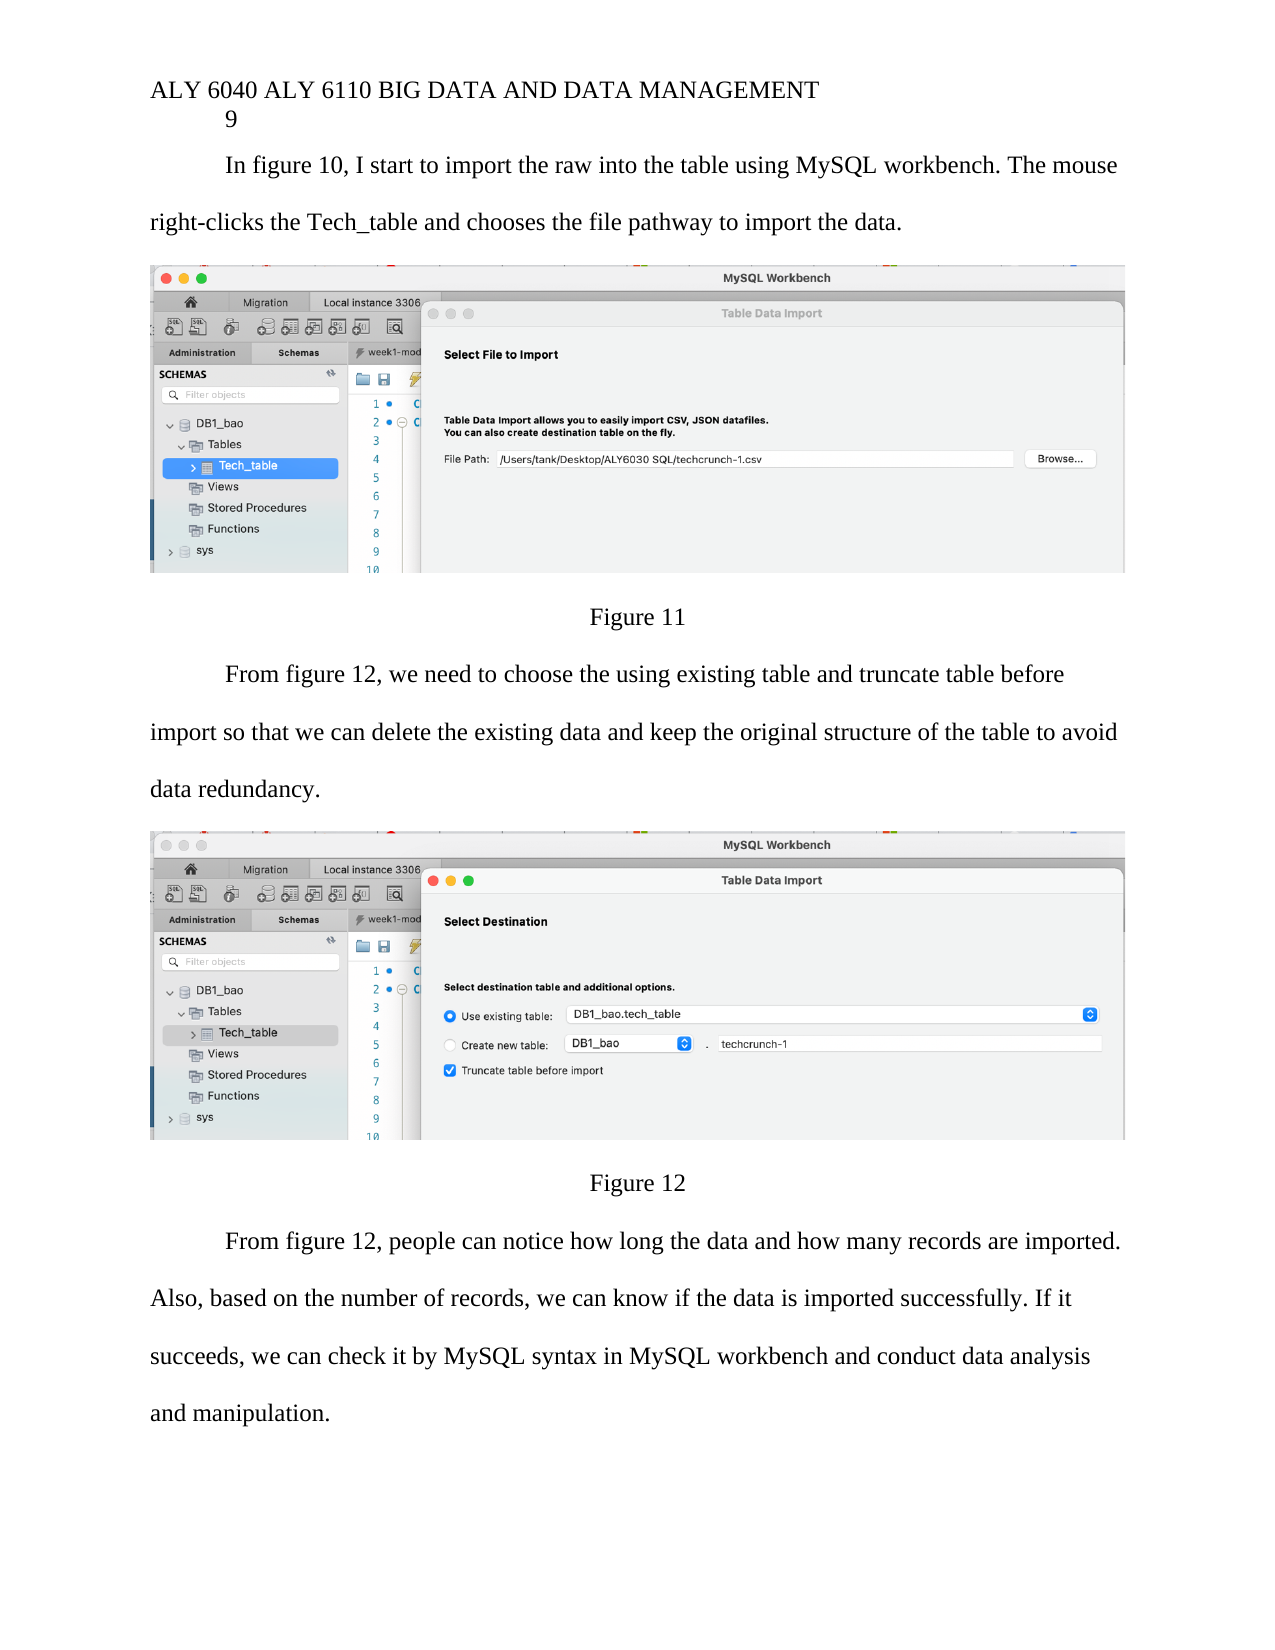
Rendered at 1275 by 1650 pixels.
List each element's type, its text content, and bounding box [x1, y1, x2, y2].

picture [150, 265, 1125, 573]
text In figure 10, I start to import the raw into the table using MySQL workbench. The mouse right-clicks the Tech_table and chooses the file pathway to import the data. [150, 150, 1125, 236]
picture [150, 831, 1125, 1140]
text Figure 12 [150, 1168, 1125, 1197]
text Figure 11 [150, 602, 1125, 631]
text From figure 12, people can notice how long the data and how many records are imported. Also, based on the number of records, we can know if the data is imported successfully. If it succeeds, we can check it by MySQL syntax in MySQL workbench and conduct data analysis and manipulation. [150, 1226, 1125, 1427]
text From figure 12, we need to choose the using existing table and truncate table before import so that we can delete the existing data and keep the original structure of the table to avoid data redundancy. [150, 659, 1125, 803]
